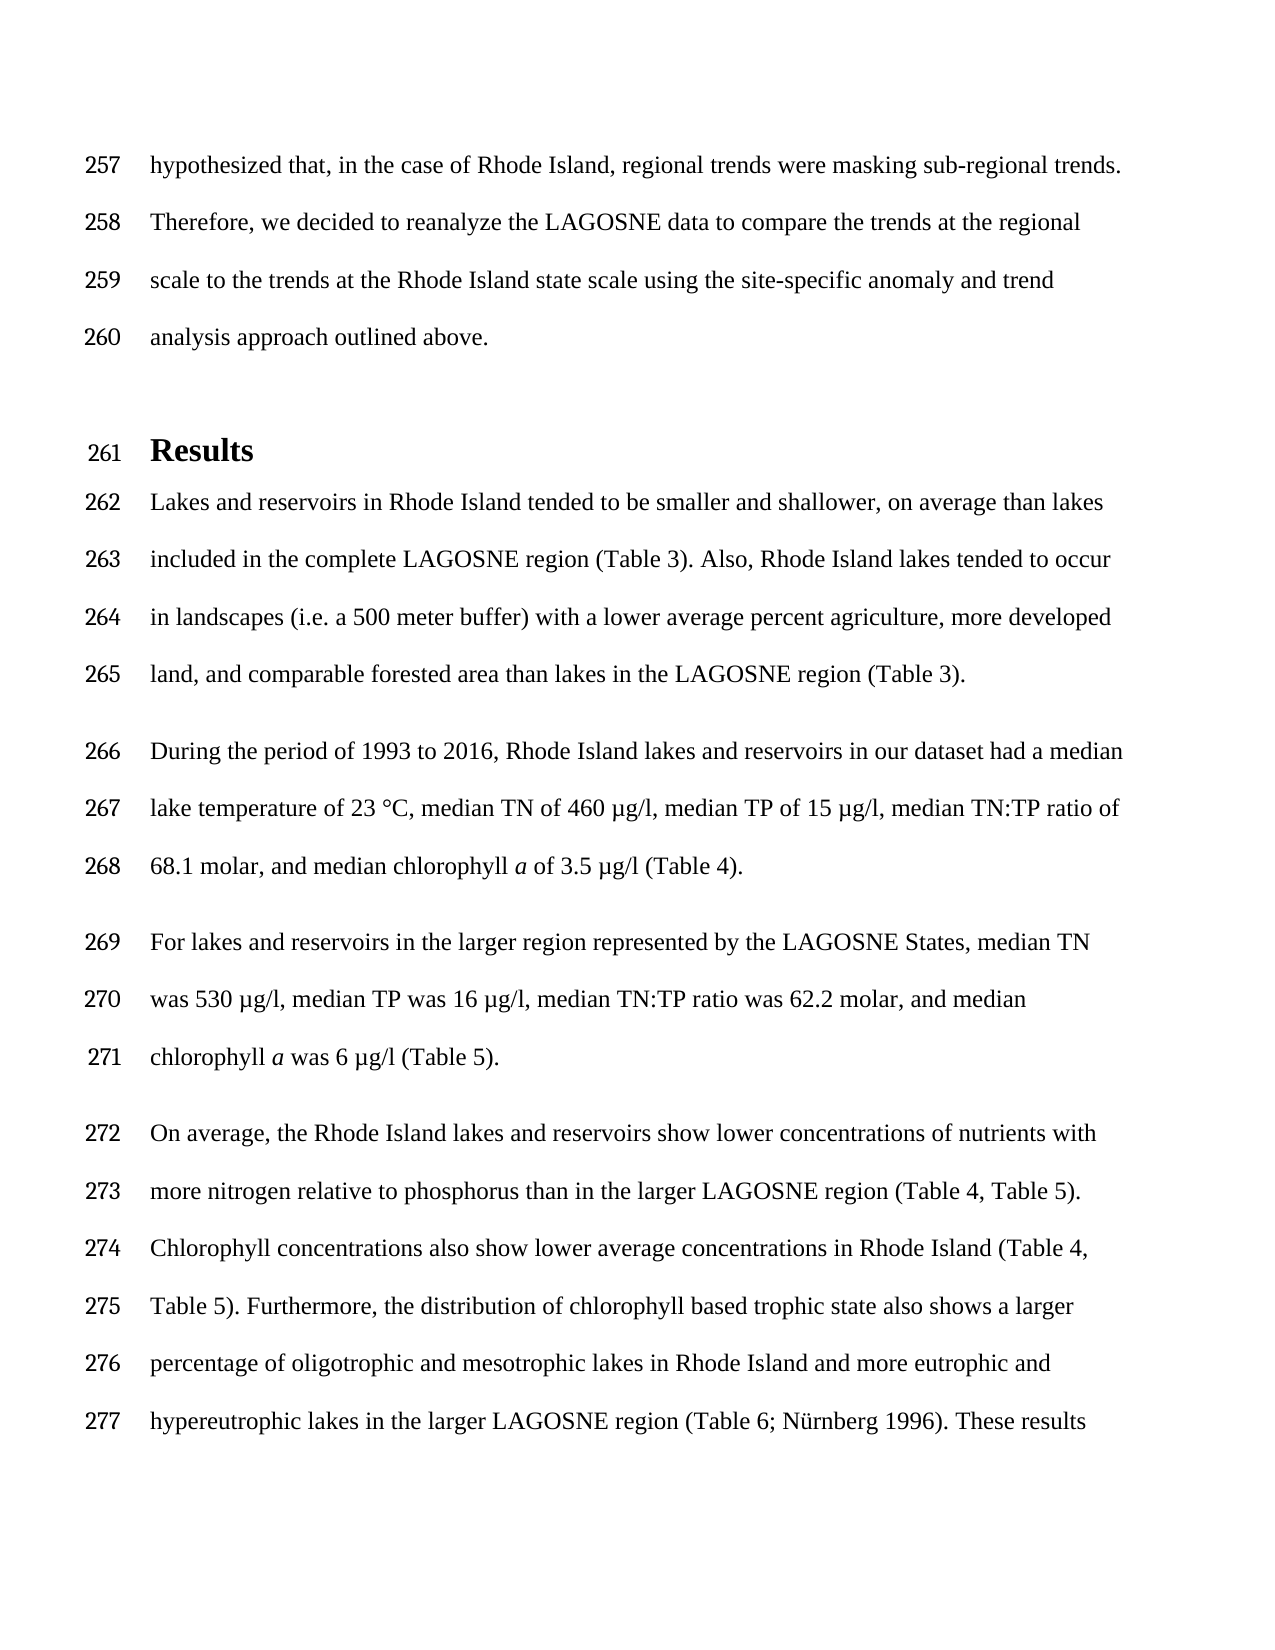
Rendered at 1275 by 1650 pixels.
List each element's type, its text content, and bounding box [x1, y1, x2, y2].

text Lakes and reservoirs in Rhode Island tended to be smaller and shallower, on average than lakes included in the complete LAGOSNE region (Table 3). Also, Rhode Island lakes tended to occur in landscapes (i.e. a 500 meter buffer) with a lower average percent agriculture, more developed land, and comparable forested area than lakes in the LAGOSNE region (Table 3). [150, 487, 1125, 688]
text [150, 1118, 1125, 1434]
subtitle Results [150, 430, 1125, 468]
text During the period of 1993 to 2016, Rhode Island lakes and reservoirs in our dataset had a median lake temperature of 23 °C, median TN of 460 µg/l, median TP of 15 µg/l, median TN:TP ratio of 68.1 molar, and median chlorophyll a of 3.5 µg/l (Table 4). [150, 736, 1125, 879]
text For lakes and reservoirs in the larger region represented by the LAGOSNE States, median TN was 530 µg/l, median TP was 16 µg/l, median TN:TP ratio was 62.2 molar, and median chlorophyll a was 6 µg/l (Table 5). [150, 927, 1125, 1071]
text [150, 150, 1125, 351]
